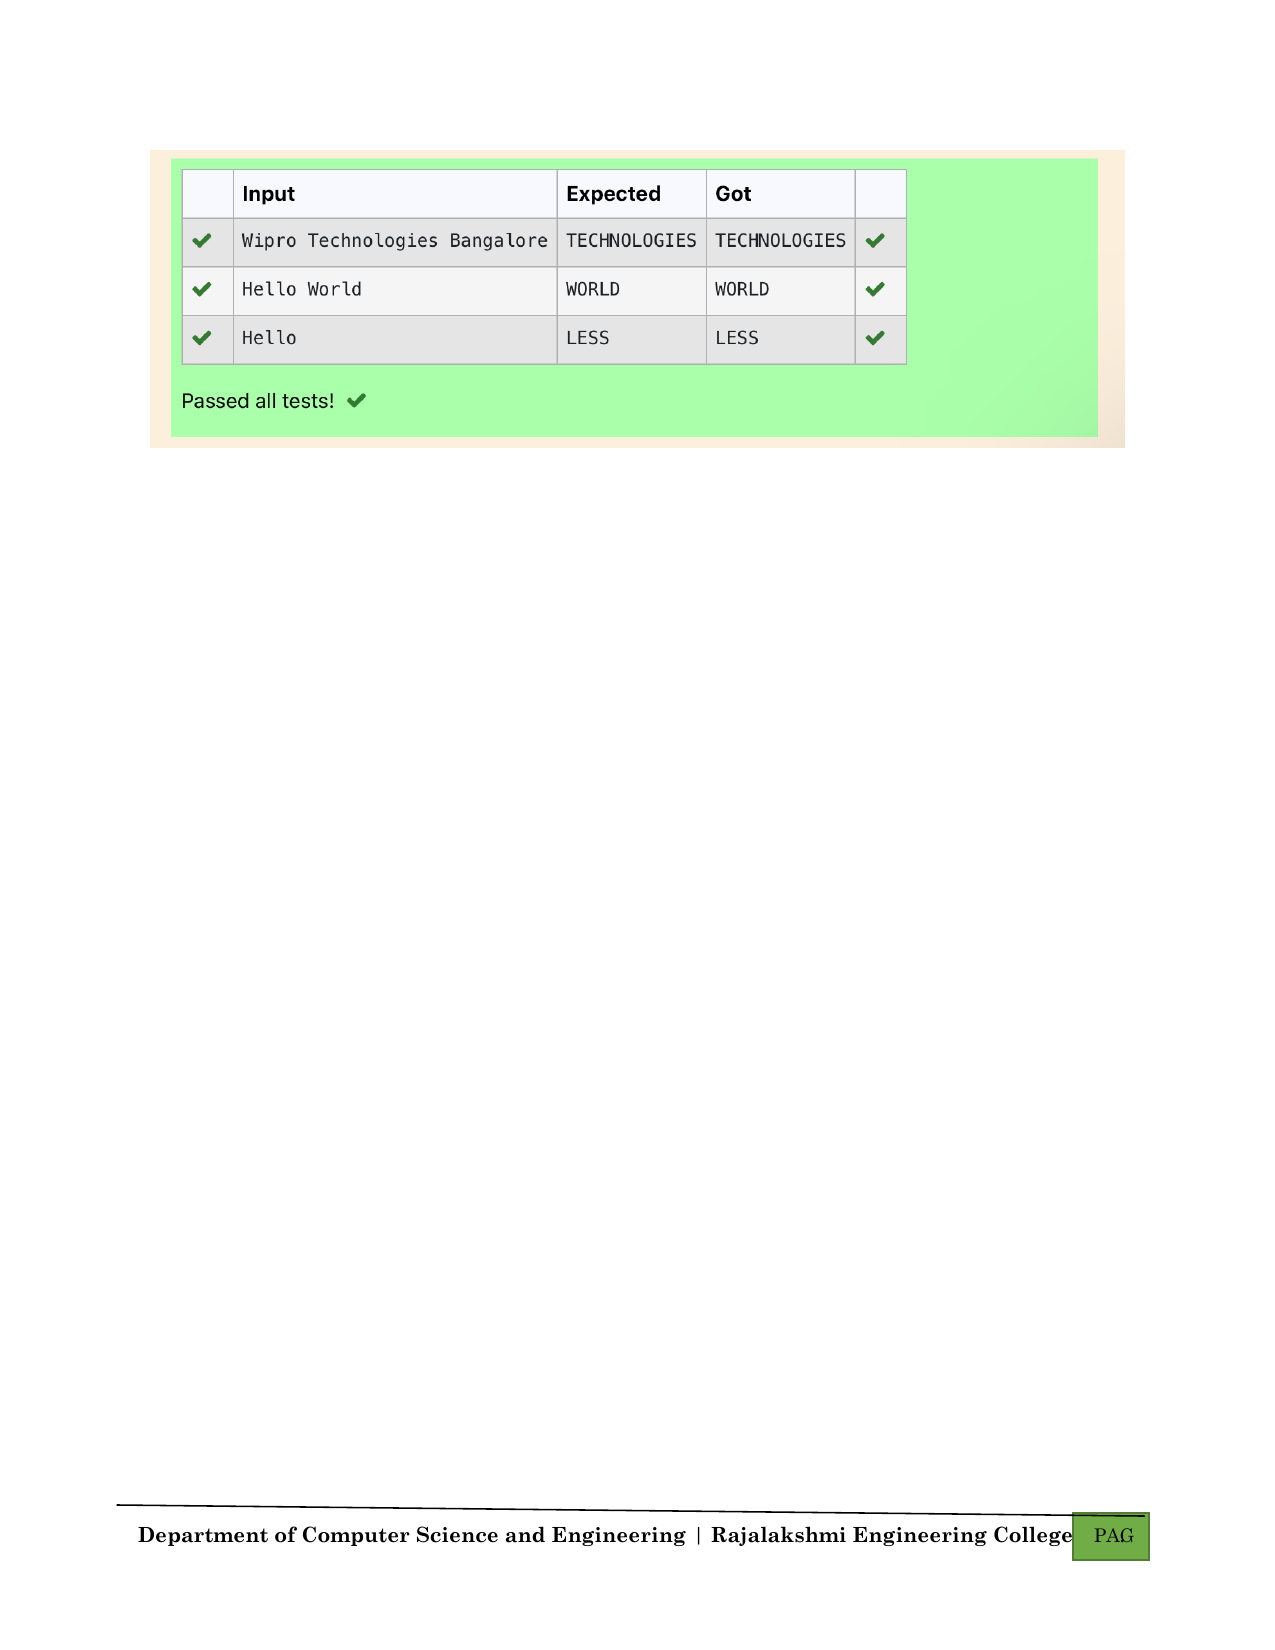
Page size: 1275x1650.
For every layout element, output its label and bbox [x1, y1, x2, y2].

picture [150, 150, 1125, 448]
